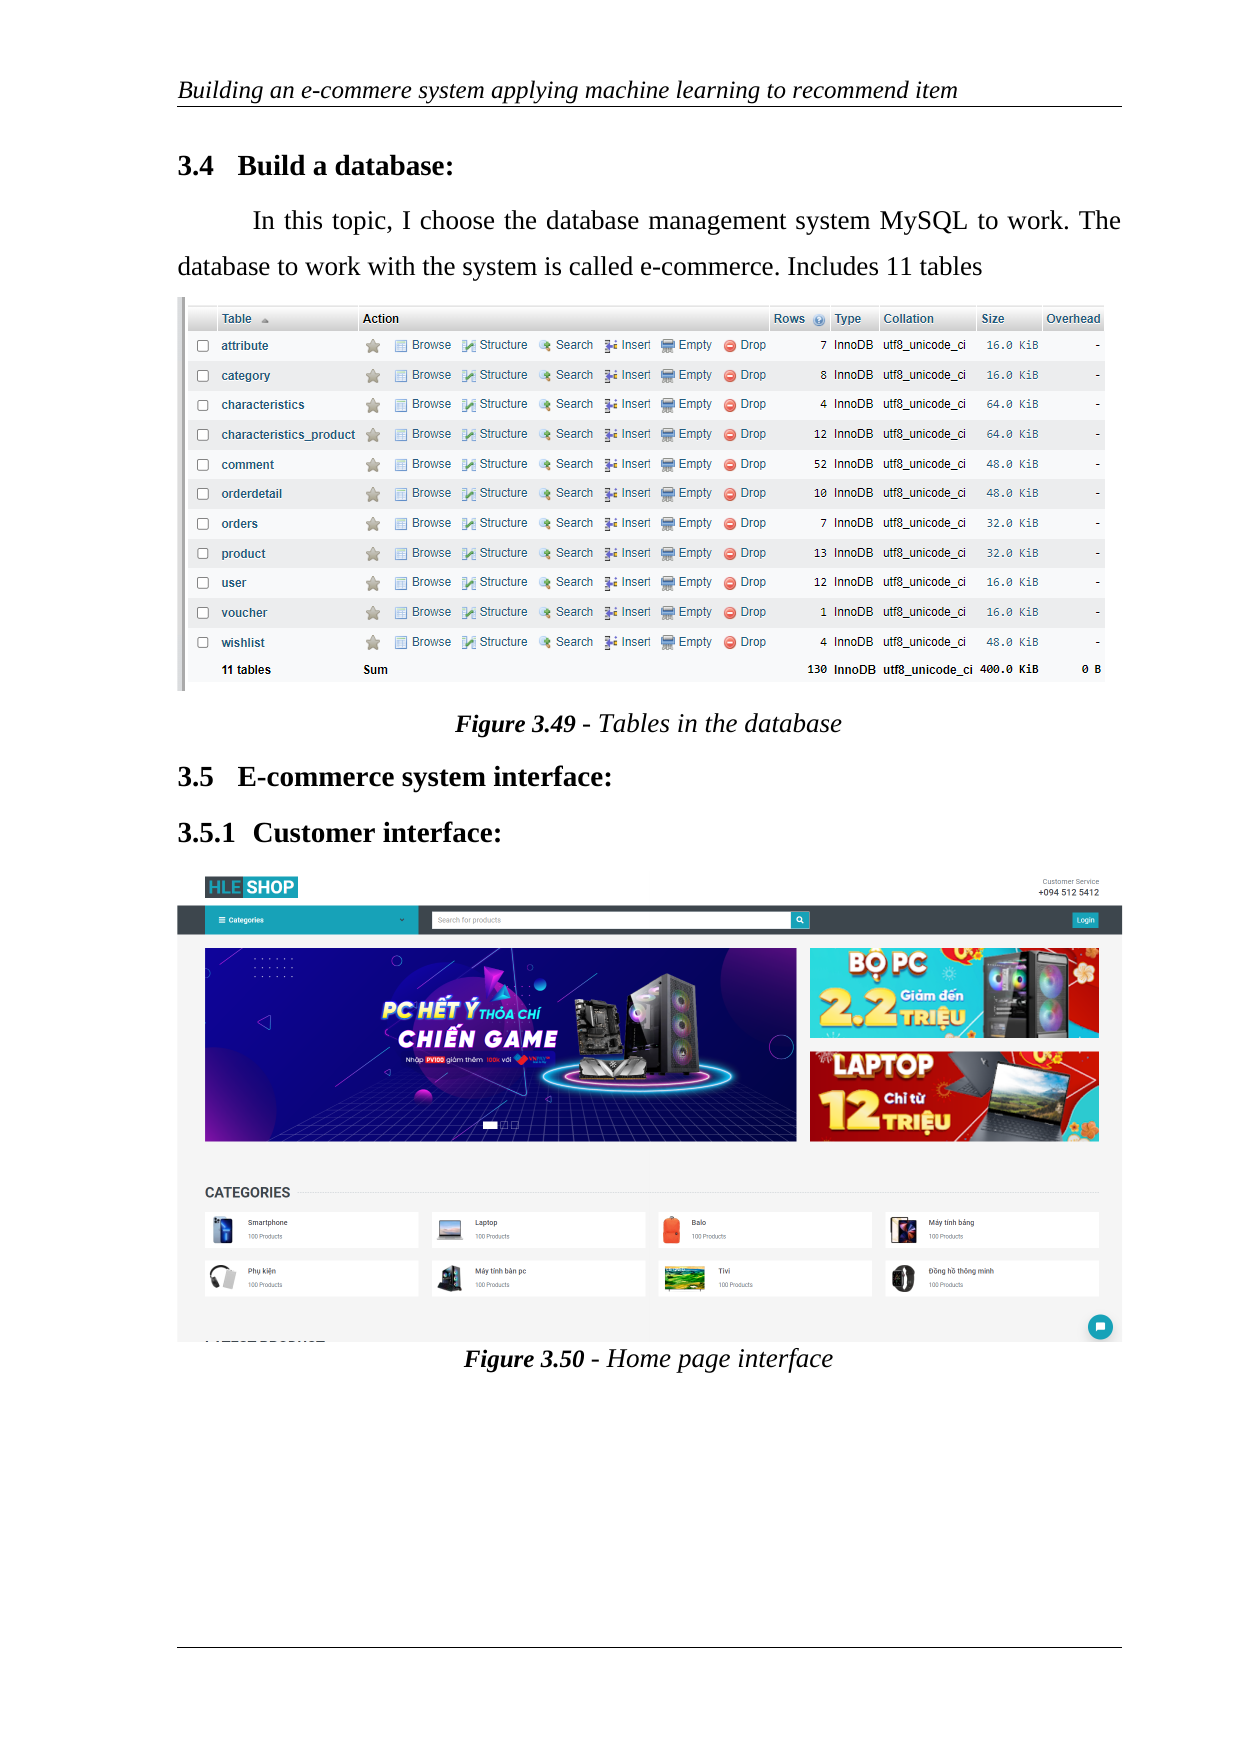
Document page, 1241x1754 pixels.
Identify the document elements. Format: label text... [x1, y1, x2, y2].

text In this topic, I choose the database management system MySQL to work. The database to work with the system is called e-commerce. Includes 11 tables [177, 204, 1122, 282]
subtitle E-commerce system interface: [177, 759, 1122, 793]
subtitle Customer interface: [177, 816, 1122, 849]
picture [177, 297, 1123, 691]
subtitle Build a database: [177, 148, 1122, 181]
picture [177, 871, 1123, 1342]
